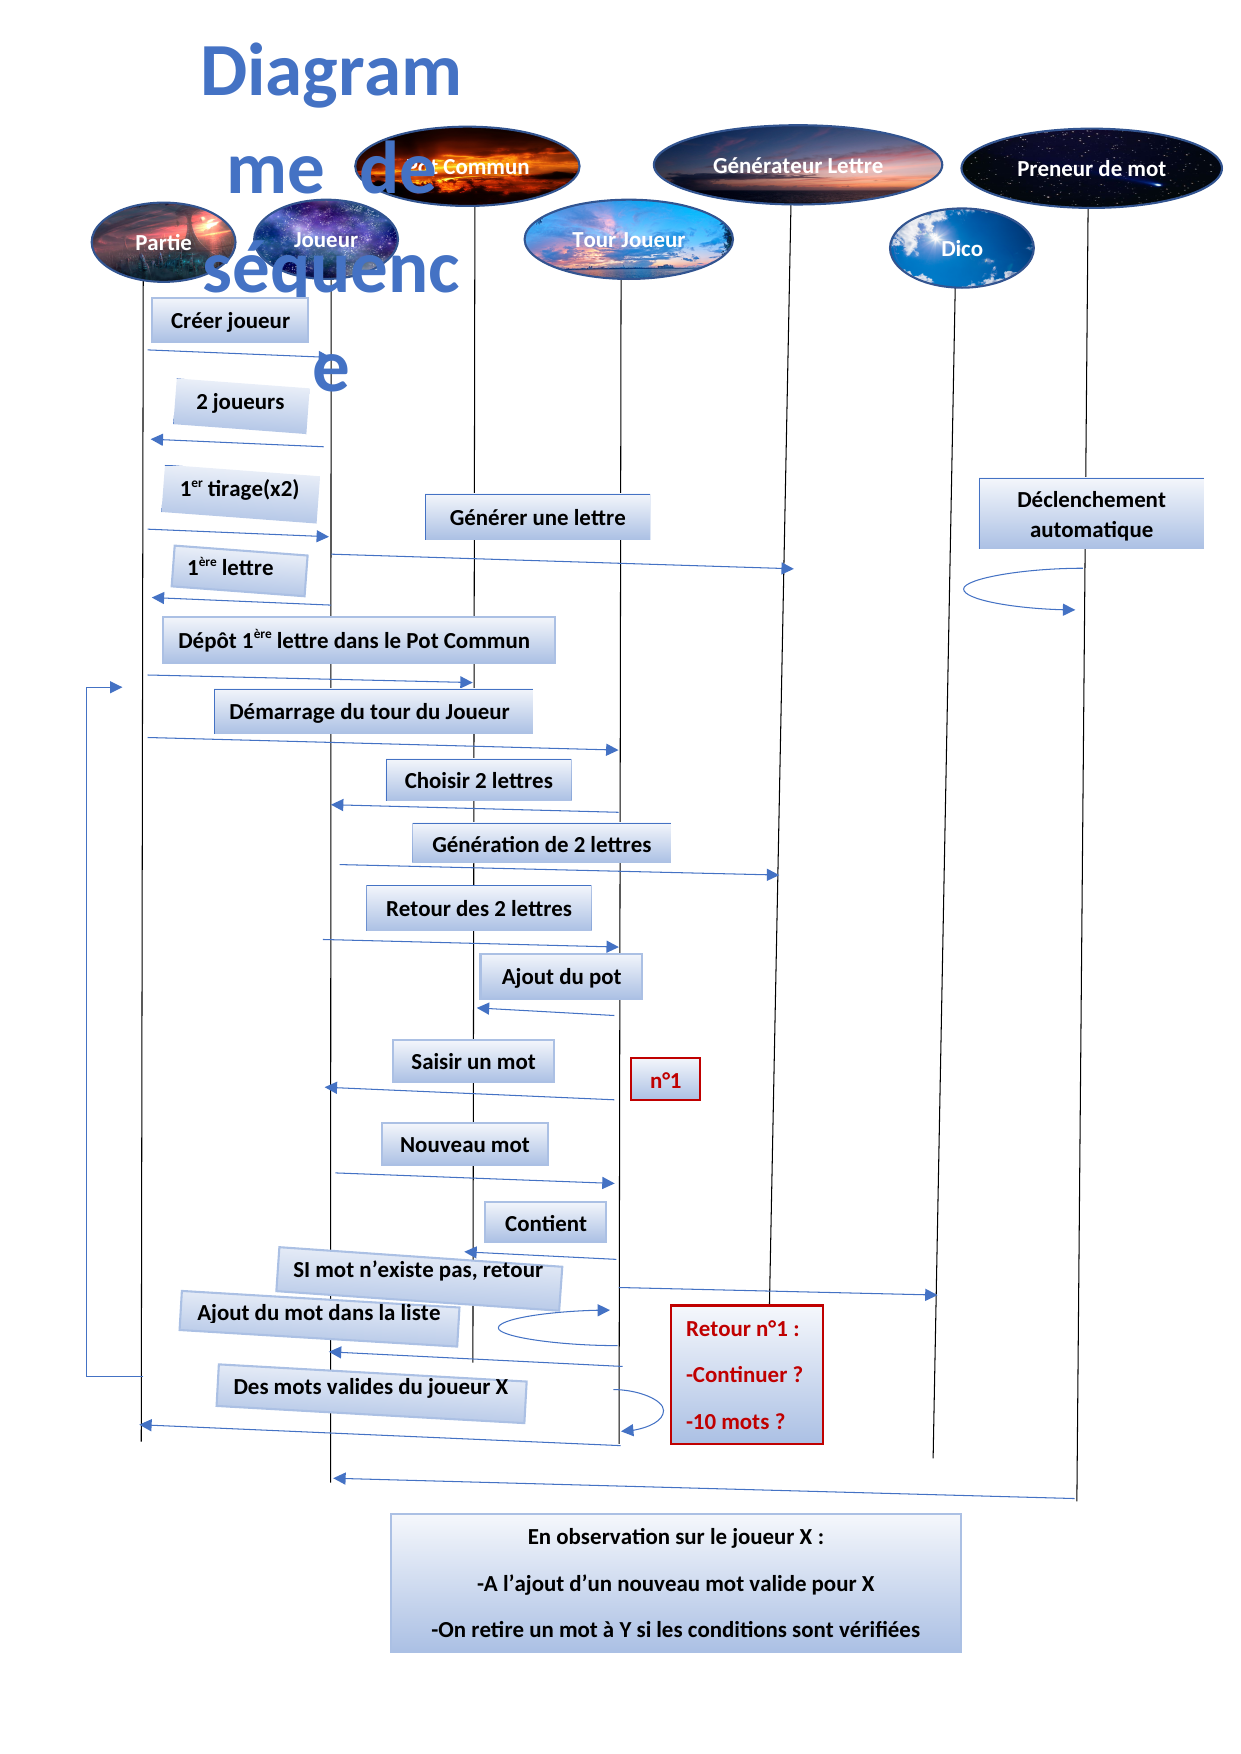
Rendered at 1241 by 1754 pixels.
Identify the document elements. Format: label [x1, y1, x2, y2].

picture [214, 262, 222, 268]
picture [93, 204, 234, 280]
